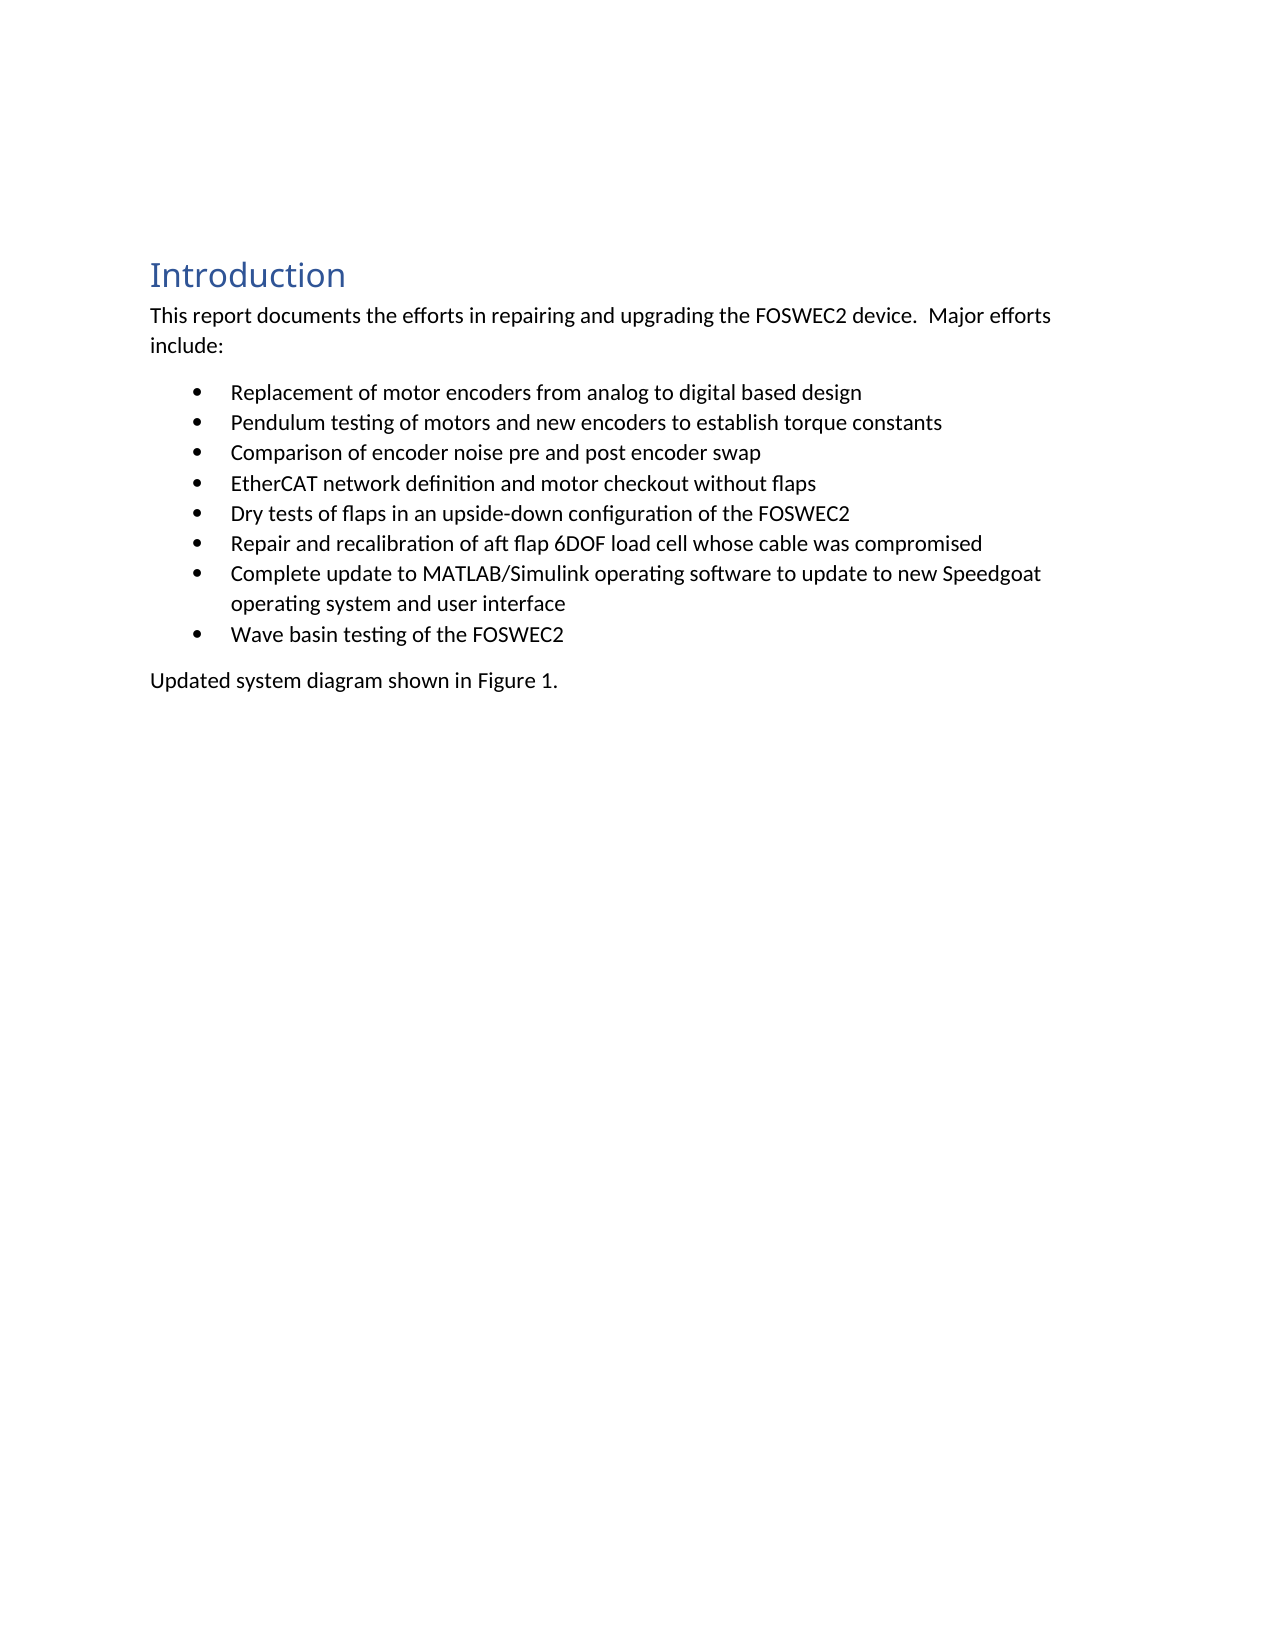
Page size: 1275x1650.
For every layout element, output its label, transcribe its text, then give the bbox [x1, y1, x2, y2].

list Wave basin testing of the FOSWEC2 [193, 620, 1125, 648]
list Pendulum testing of motors and new encoders to establish torque constants [193, 408, 1125, 436]
list Dry tests of flaps in an upside-down configuration of the FOSWEC2 [193, 499, 1125, 527]
subtitle Introduction [150, 252, 1125, 297]
list EtherCAT network definition and motor checkout without flaps [193, 469, 1125, 497]
list Repair and recalibration of aft flap 6DOF load cell whose cable was compromised [193, 529, 1125, 557]
text This report documents the efforts in repairing and upgrading the FOSWEC2 device. Major efforts include: [150, 301, 1125, 359]
list Comparison of encoder noise pre and post encoder swap [193, 438, 1125, 467]
text Updated system diagram shown in Figure 1. [150, 667, 1125, 695]
list Complete update to MATLAB/Simulink operating software to update to new Speedgoat operating system and user interface [193, 559, 1125, 618]
list Replacement of motor encoders from analog to digital based design [193, 378, 1125, 406]
